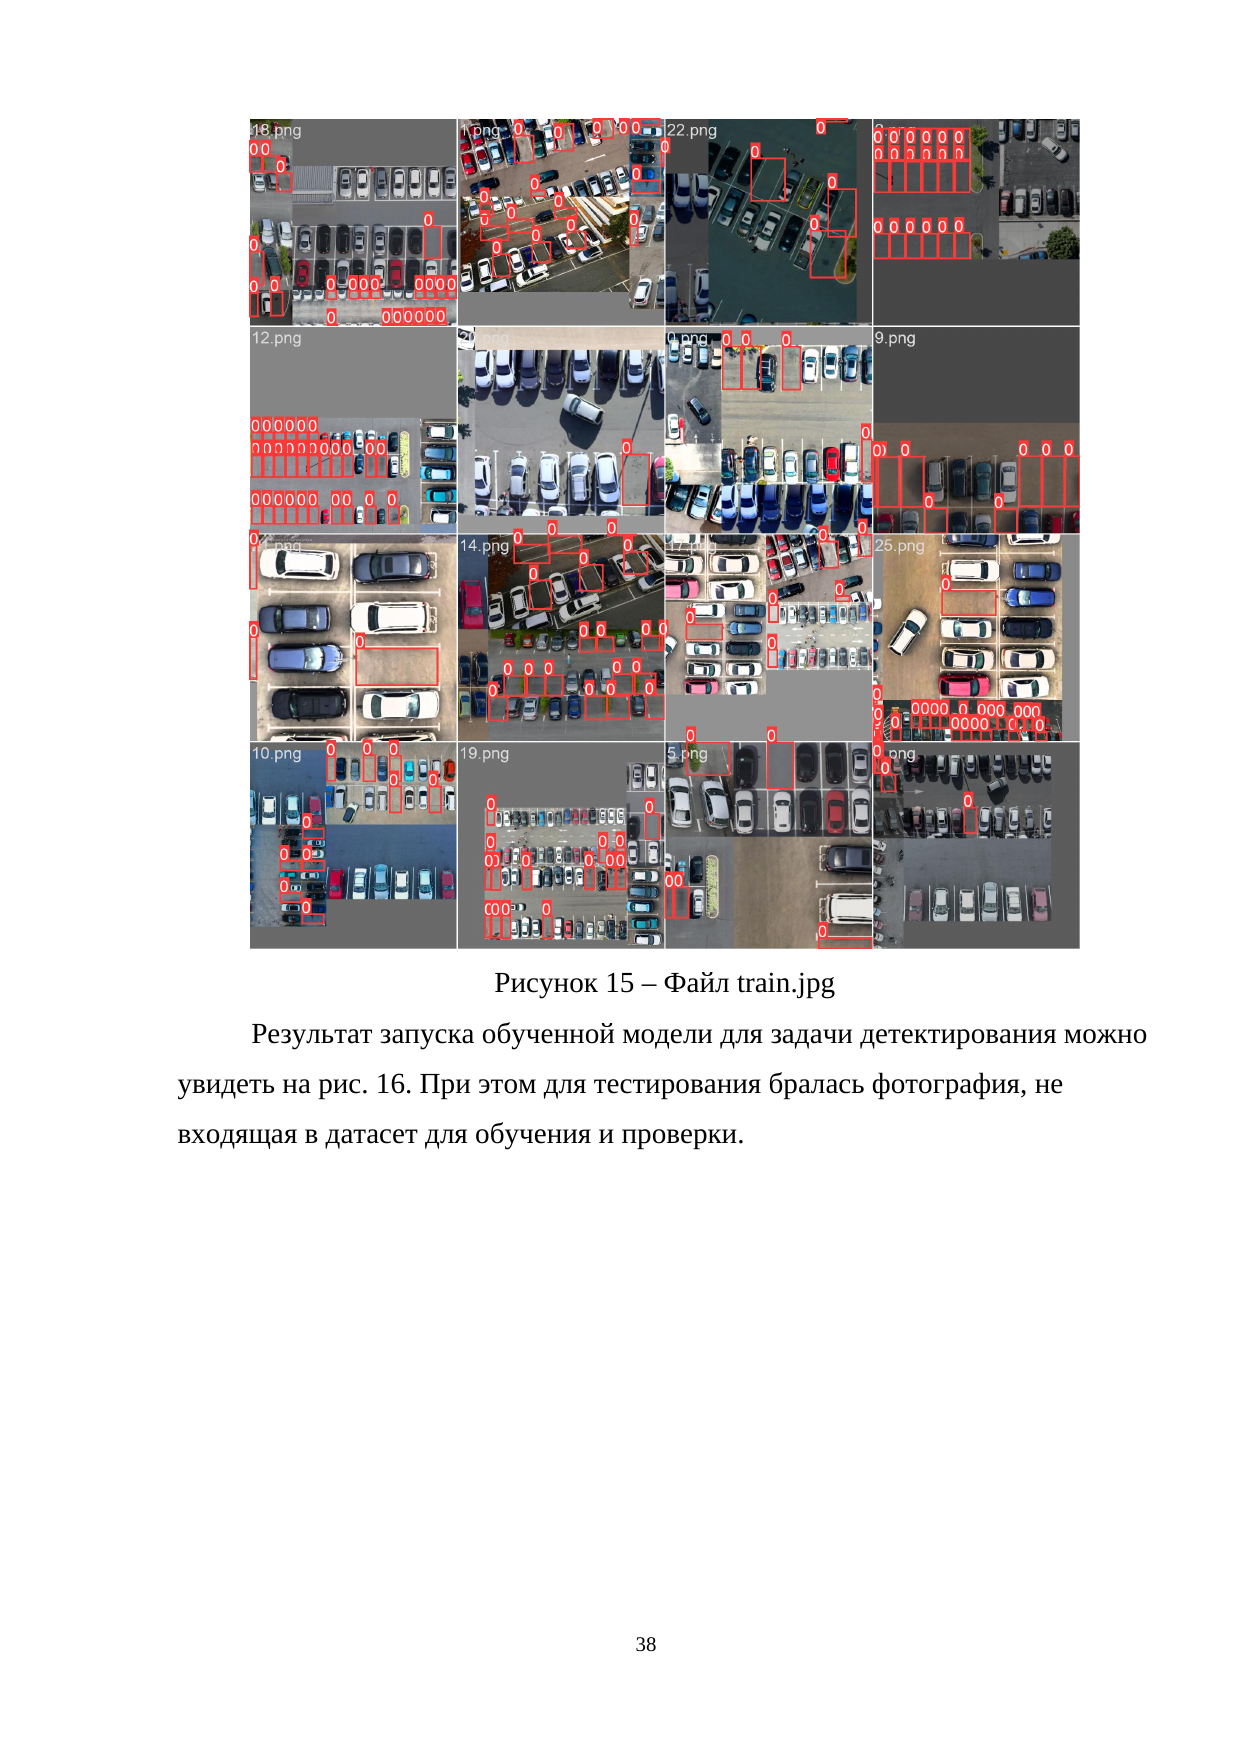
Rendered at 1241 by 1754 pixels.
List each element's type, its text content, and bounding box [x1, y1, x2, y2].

text Рисунок 15 – Файл train.jpg [177, 966, 1152, 999]
text Результат запуска обученной модели для задачи детектирования можно увидеть на рис. 16. При этом для тестирования бралась фотография, не входящая в датасет для обучения и проверки. [177, 1016, 1152, 1150]
picture [249, 118, 1080, 949]
